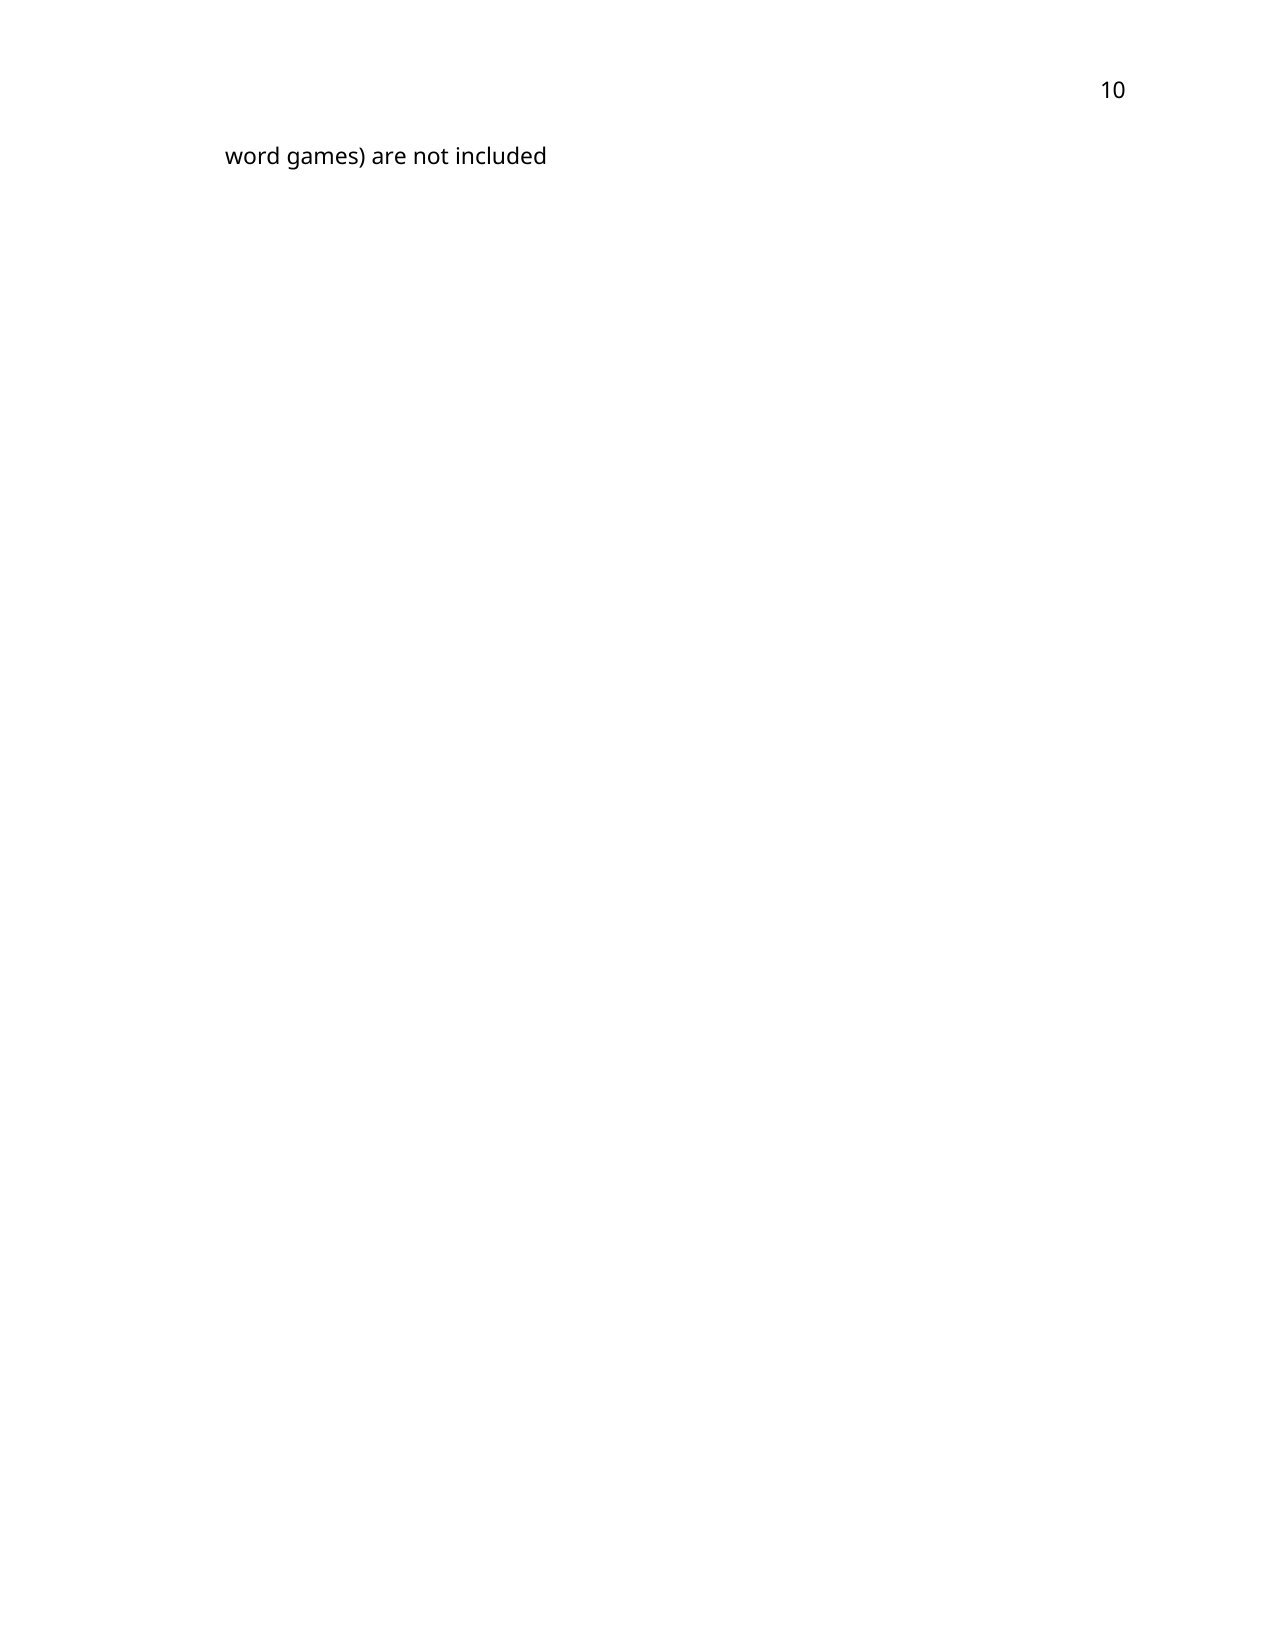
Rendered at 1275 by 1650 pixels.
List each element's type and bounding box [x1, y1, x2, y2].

list [187, 139, 1125, 171]
